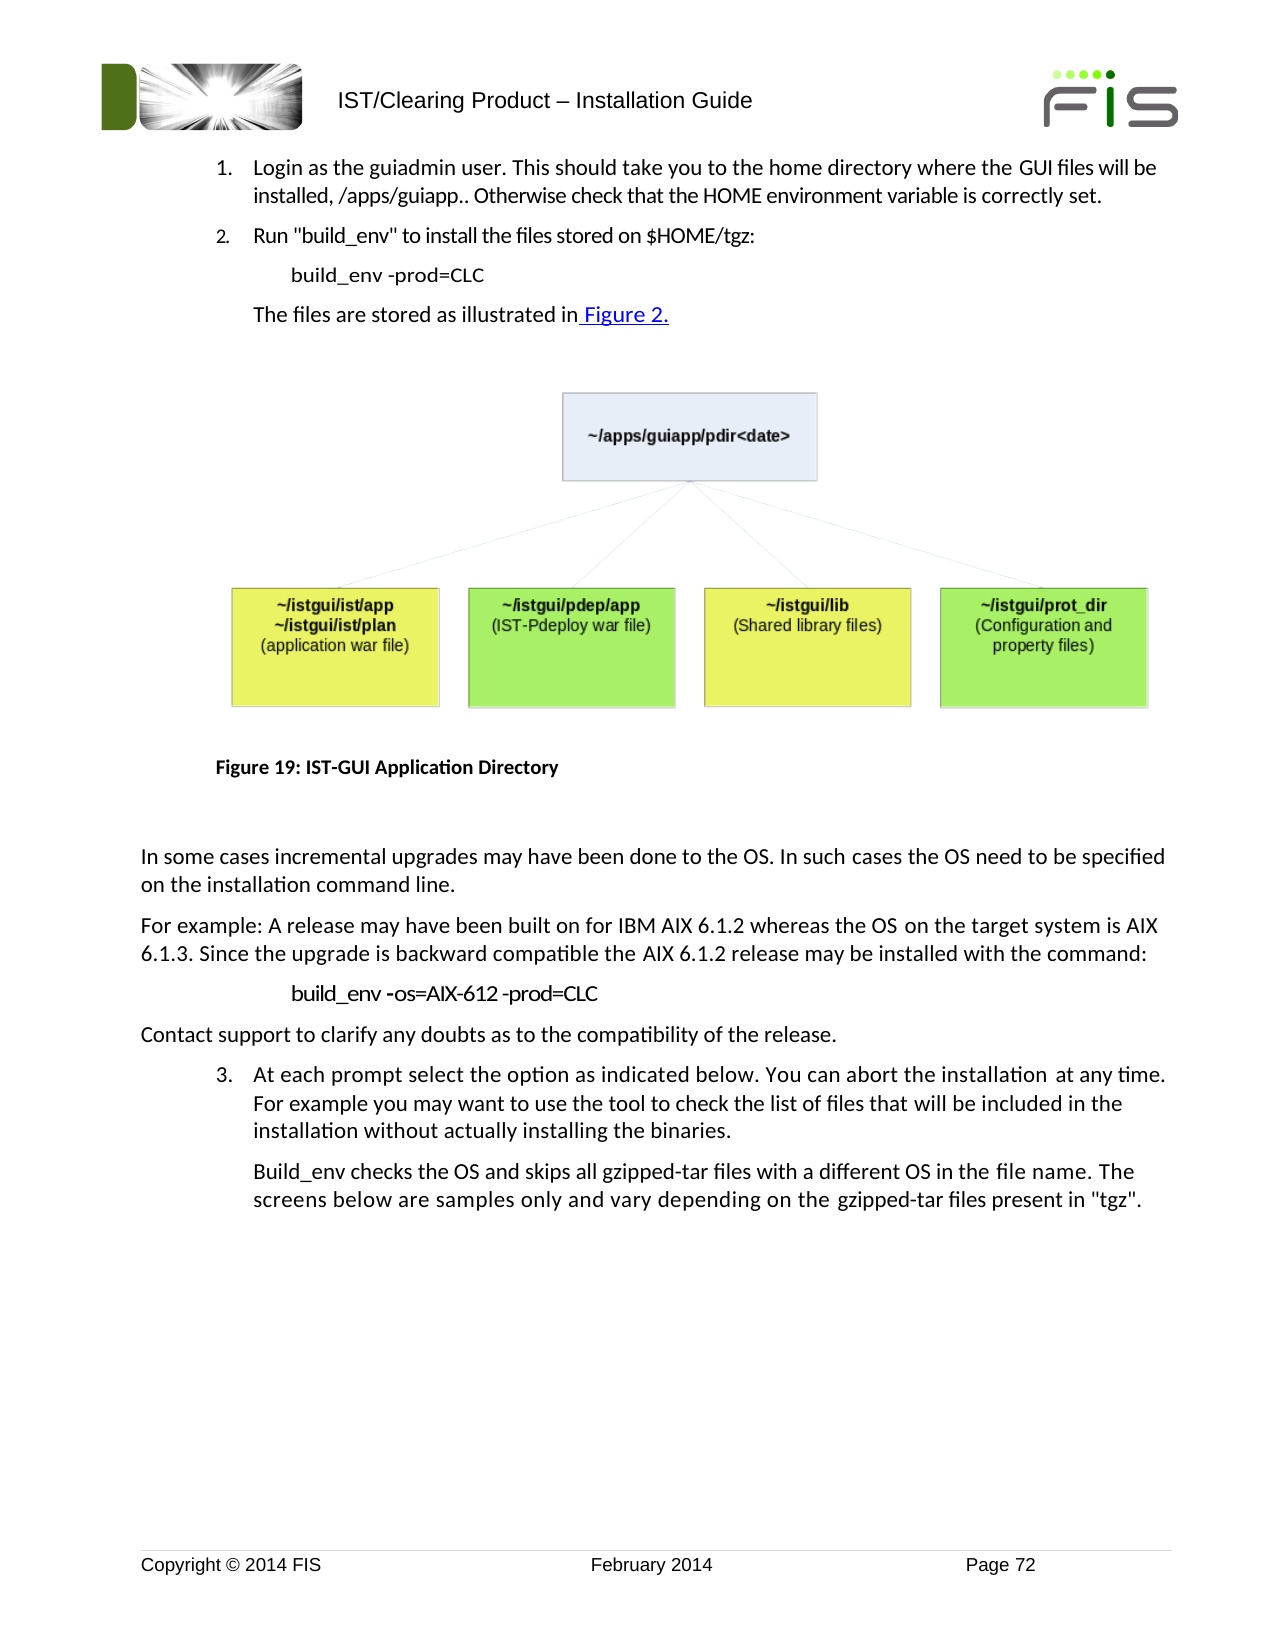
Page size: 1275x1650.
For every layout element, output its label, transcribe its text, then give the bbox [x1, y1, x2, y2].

picture [1043, 70, 1179, 127]
text Build_env checks the OS and skips all gzipped-tar files with a different OS in the file name. The screens below are samples only and vary depending on the gzipped-tar files present in "tgz". [253, 1157, 1172, 1213]
list Login as the guiadmin user. This should take you to the home directory where the GUI files will be installed, /apps/guiapp.. Otherwise check that the HOME environment variable is correctly set. [216, 153, 1172, 209]
text Contact support to clarify any doubts as to the compatibility of the release. [141, 1020, 1172, 1048]
text The files are stored as illustrated in Figure 2. [253, 300, 1172, 328]
list Run "build_env" to install the files stored on $HOME/tgz: [216, 221, 1172, 249]
text build_env -prod=CLC [291, 262, 1172, 287]
picture [101, 51, 313, 146]
text For example: A release may have been built on for IBM AIX 6.1.2 whereas the OS on the target system is AIX 6.1.3. Since the upgrade is backward compatible the AIX 6.1.2 release may be installed with the command: [141, 911, 1172, 967]
text In some cases incremental upgrades may have been done to the OS. In such cases the OS need to be specified on the installation command line. [141, 842, 1172, 898]
text build_env -os=AIX-612 -prod=CLC [291, 979, 1172, 1008]
text Figure 19: IST-GUI Application Directory [216, 754, 1172, 780]
list At each prompt select the option as indicated below. You can abort the installation at any time. For example you may want to use the tool to check the list of files that will be included in the installation without actually installing the binaries. [216, 1061, 1172, 1145]
